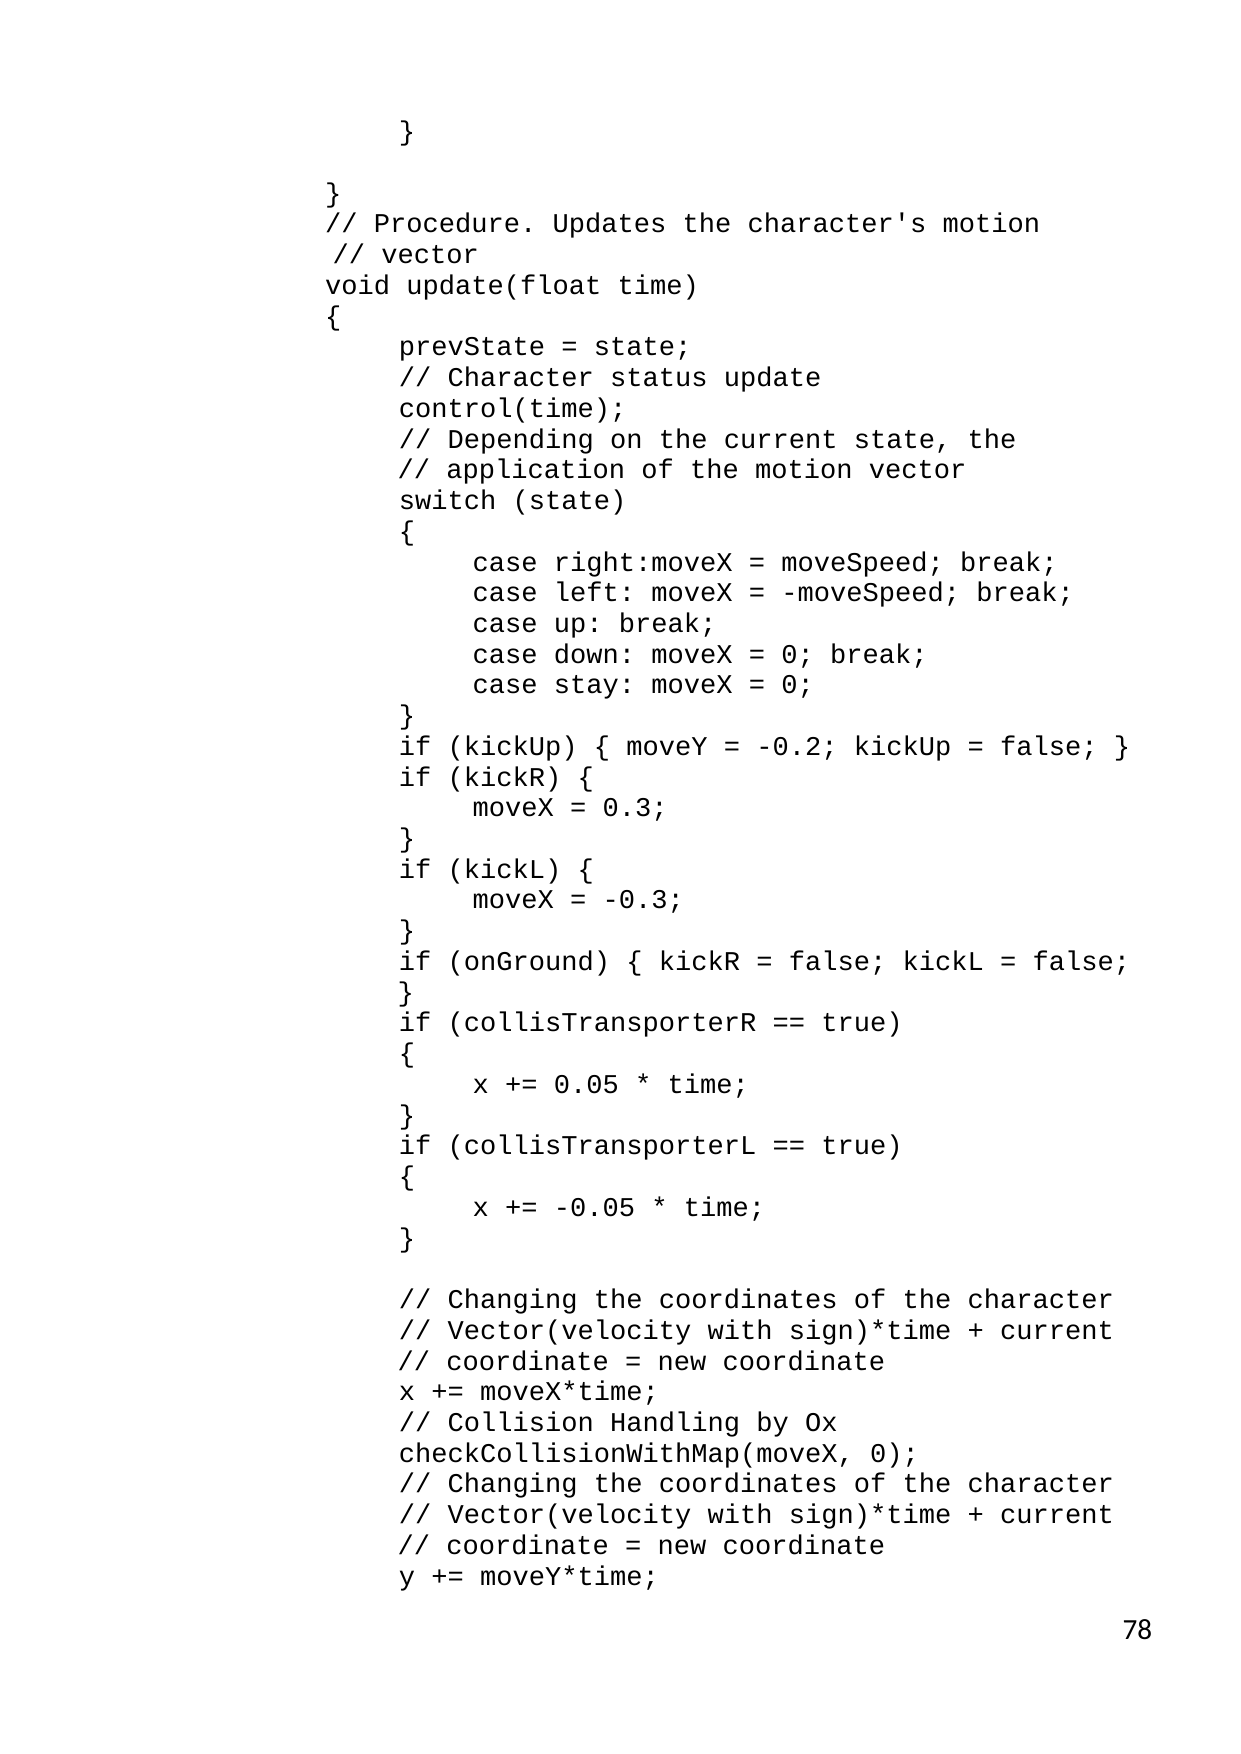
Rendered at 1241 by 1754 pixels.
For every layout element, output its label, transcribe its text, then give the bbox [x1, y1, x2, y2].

text case down: moveX = 0; break; [177, 641, 1152, 671]
text } [177, 978, 1152, 1009]
text // Vector(velocity with sign)*time + current [177, 1501, 1152, 1532]
text // Changing the coordinates of the character [177, 1470, 1152, 1501]
text if (collisTransporterL == true) [177, 1132, 1152, 1163]
text // coordinate = new coordinate [177, 1532, 1152, 1562]
text // Procedure. Updates the character's motion [177, 210, 1152, 241]
text // vector [177, 241, 1152, 272]
text // Vector(velocity with sign)*time + current [177, 1317, 1152, 1347]
text } [325, 118, 1152, 149]
text if (kickR) { [177, 763, 1152, 794]
text y += moveY*time; [177, 1562, 1152, 1593]
text // Depending on the current state, the [177, 425, 1152, 456]
text // Collision Handling by Ox [177, 1409, 1152, 1439]
text // Changing the coordinates of the character [177, 1286, 1152, 1317]
text x += -0.05 * time; [177, 1194, 1152, 1224]
text if (kickUp) { moveY = -0.2; kickUp = false; } [177, 733, 1152, 763]
text // coordinate = new coordinate [177, 1347, 1152, 1378]
text } [251, 179, 1152, 210]
text case right:moveX = moveSpeed; break; [177, 548, 1152, 579]
text // application of the motion vector [177, 456, 1152, 487]
text { [177, 1163, 1152, 1194]
text moveX = 0.3; [177, 794, 1152, 825]
text control(time); [177, 395, 1152, 425]
text x += 0.05 * time; [177, 1071, 1152, 1101]
text case up: break; [177, 610, 1152, 641]
text checkCollisionWithMap(moveX, 0); [177, 1439, 1152, 1470]
text if (onGround) { kickR = false; kickL = false; [177, 948, 1152, 978]
text void update(float time) [177, 272, 1152, 302]
text } [177, 1224, 1152, 1255]
text { [177, 1040, 1152, 1071]
text moveX = -0.3; [177, 886, 1152, 917]
text case left: moveX = -moveSpeed; break; [177, 579, 1152, 610]
text if (kickL) { [177, 856, 1152, 886]
text prevState = state; [177, 333, 1152, 364]
text switch (state) [177, 487, 1152, 518]
text // Character status update [177, 364, 1152, 395]
text } [177, 702, 1152, 733]
text { [177, 302, 1152, 333]
text } [177, 917, 1152, 948]
text if (collisTransporterR == true) [177, 1009, 1152, 1040]
text case stay: moveX = 0; [177, 671, 1152, 702]
text } [177, 1101, 1152, 1132]
text { [177, 518, 1152, 548]
text } [177, 825, 1152, 856]
text x += moveX*time; [177, 1378, 1152, 1409]
